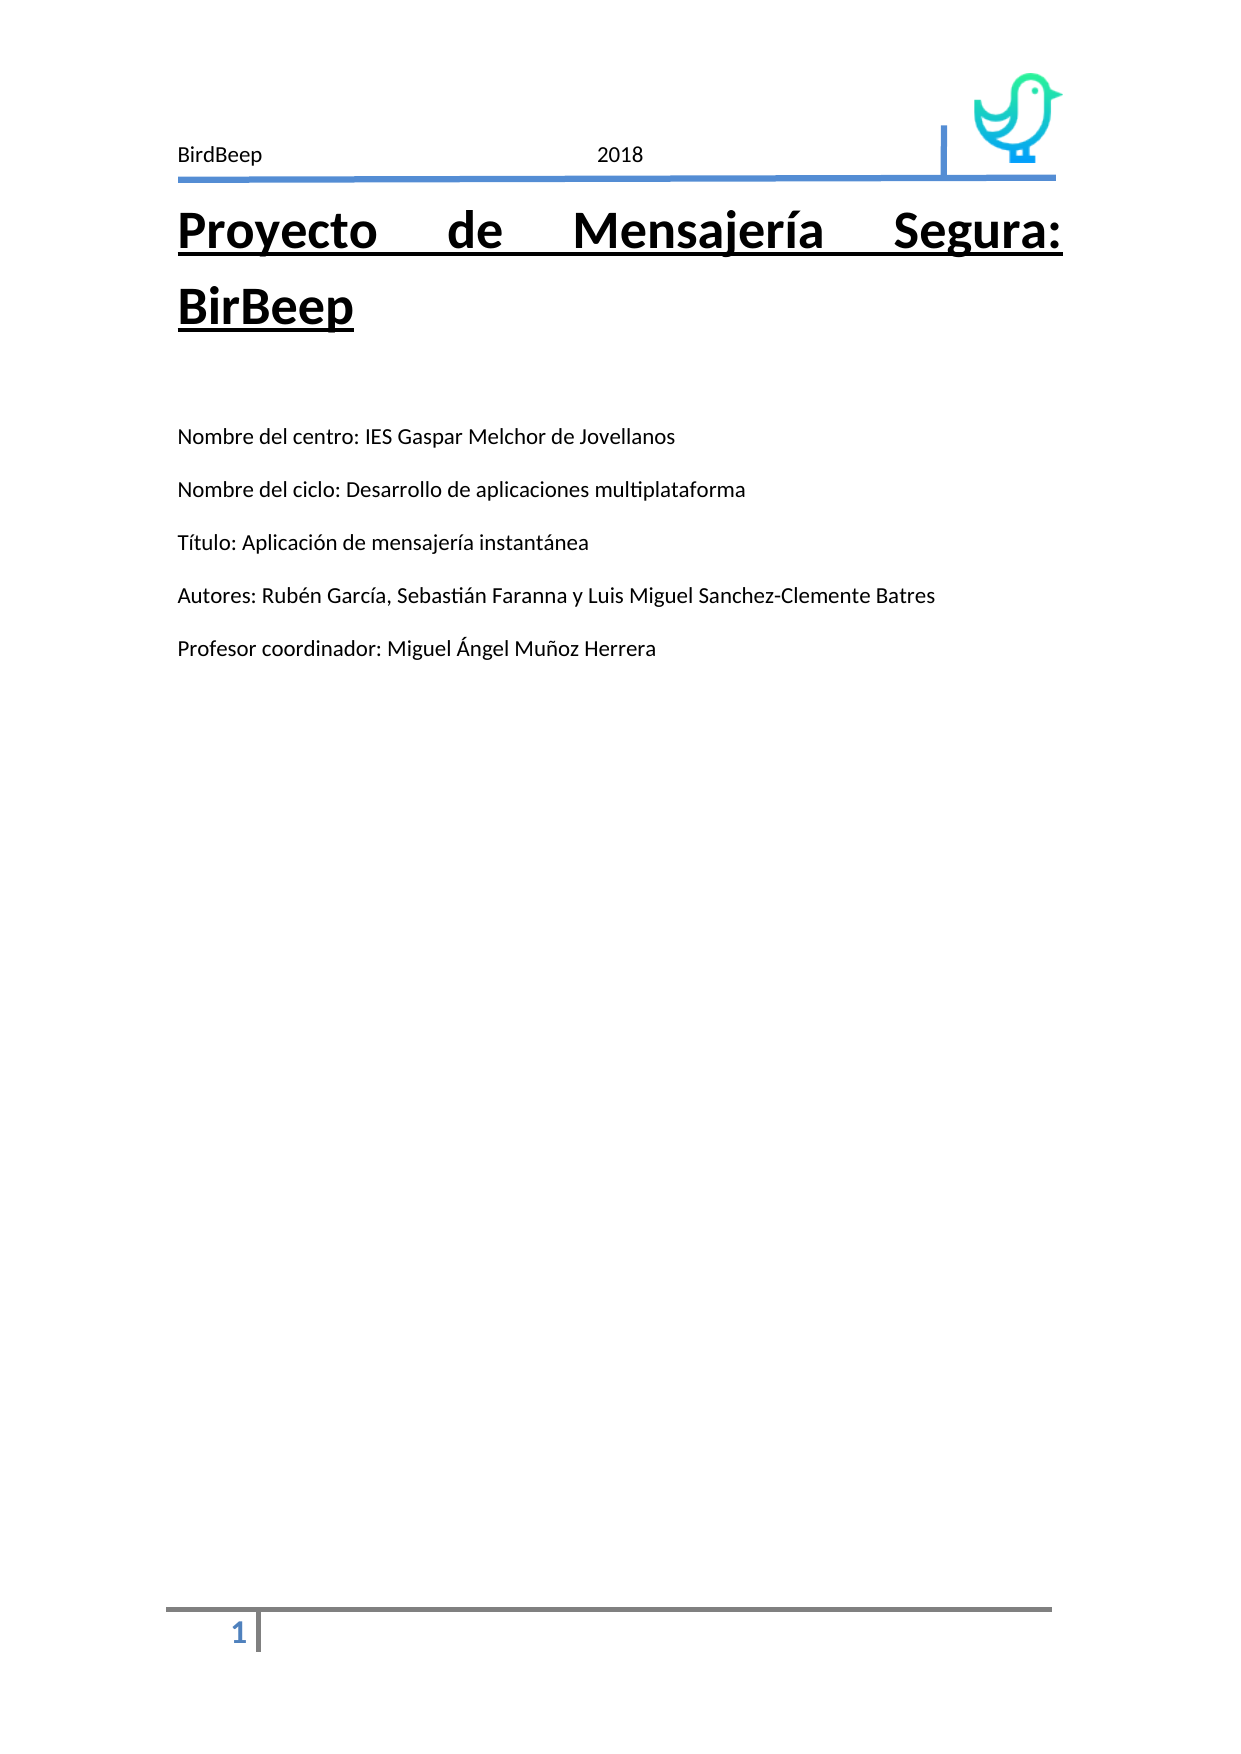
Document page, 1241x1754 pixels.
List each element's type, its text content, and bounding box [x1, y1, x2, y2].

text Título: Aplicación de mensajería instantánea [177, 528, 1063, 556]
text Proyecto de Mensajería Segura: BirBeep [177, 253, 1063, 338]
picture [974, 73, 1063, 163]
text Nombre del centro: IES Gaspar Melchor de Jovellanos [177, 422, 1063, 450]
text Proyecto de Mensajería Segura: BirBeep [177, 196, 1063, 252]
text Profesor coordinador: Miguel Ángel Muñoz Herrera [177, 634, 1063, 662]
text Nombre del ciclo: Desarrollo de aplicaciones multiplataforma [177, 475, 1063, 503]
text Autores: Rubén García, Sebastián Faranna y Luis Miguel Sanchez-Clemente Batres [177, 581, 1063, 609]
